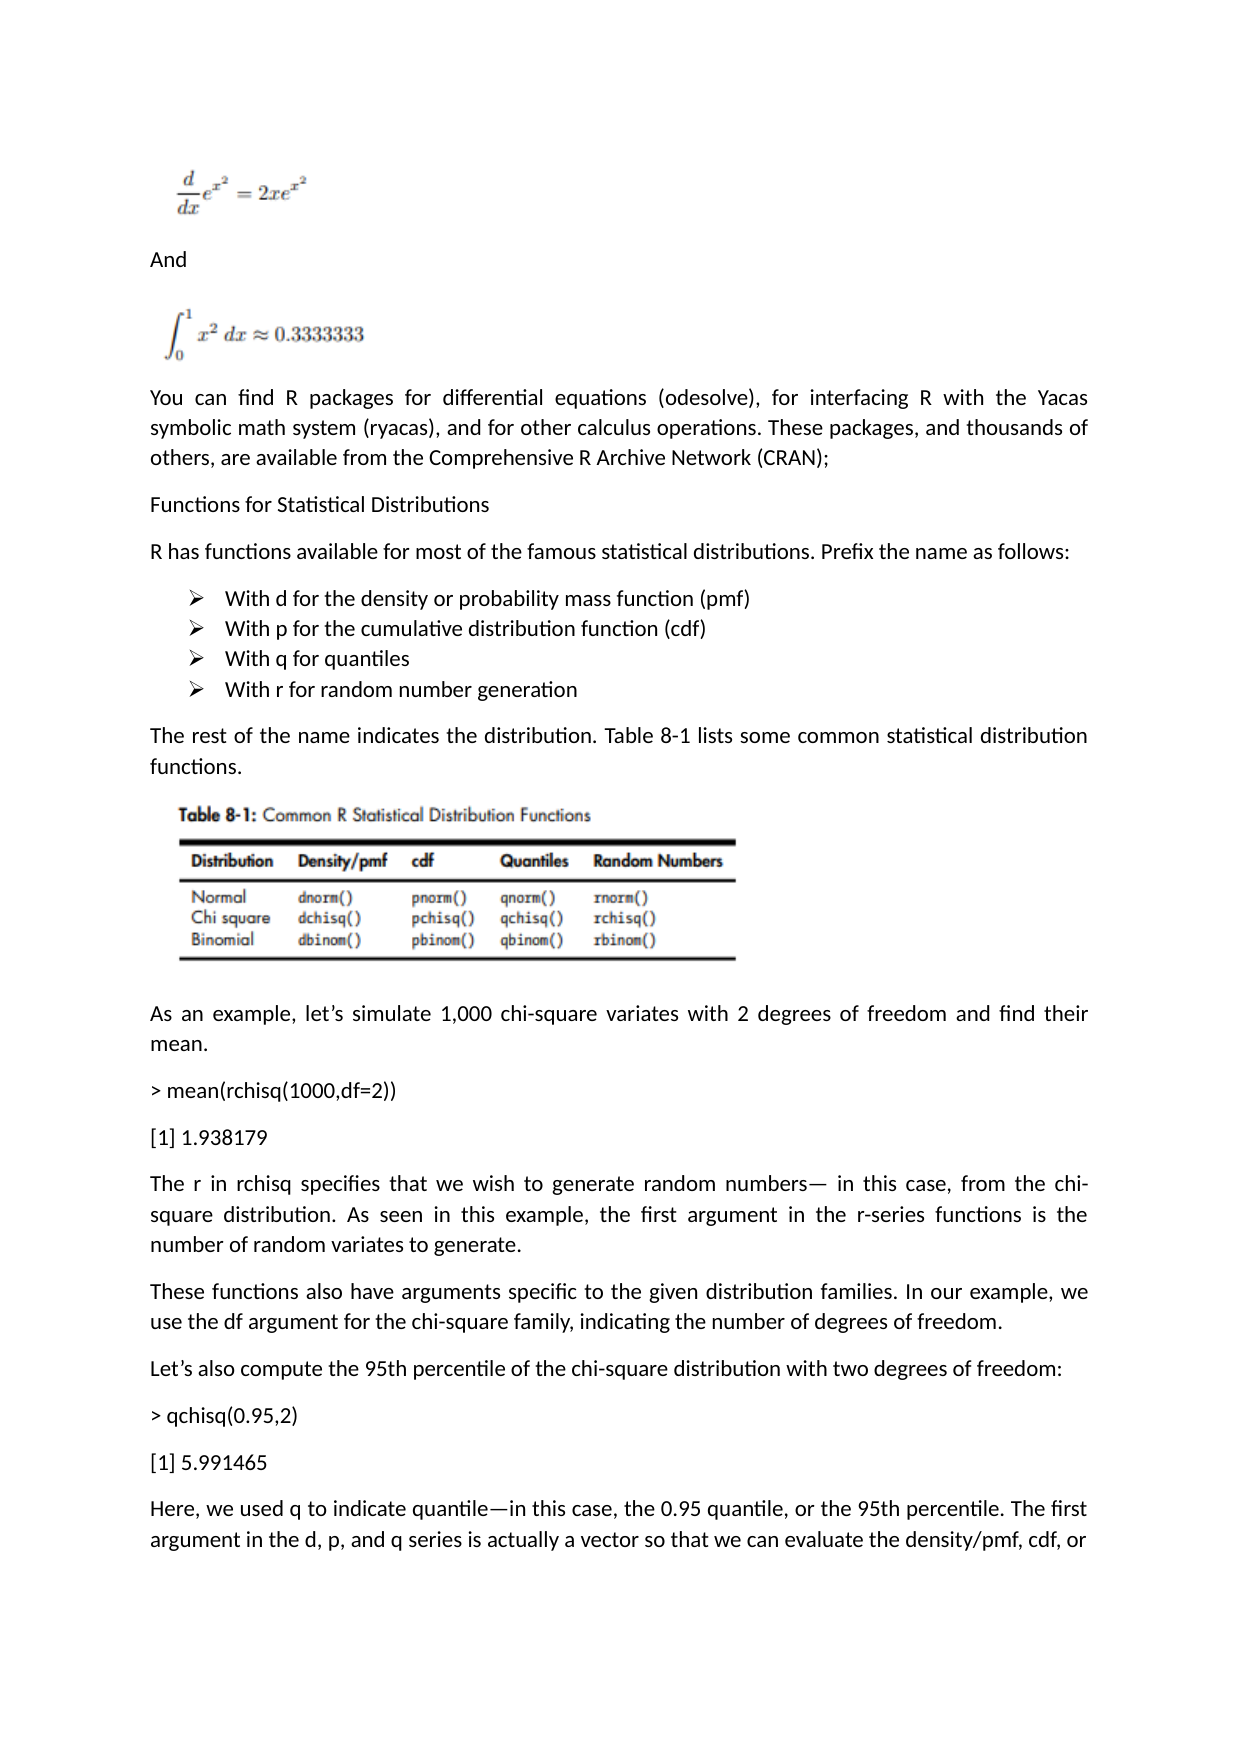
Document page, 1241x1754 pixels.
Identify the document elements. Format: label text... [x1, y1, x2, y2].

text Let’s also compute the 95th percentile of the chi-square distribution with two degrees of freedom: [150, 1354, 1090, 1382]
text And [150, 245, 1090, 273]
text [150, 1494, 1090, 1553]
text The rest of the name indicates the distribution. Table 8-1 lists some common statistical distribution functions. [150, 722, 1090, 780]
text [1] 5.991465 [150, 1448, 1090, 1476]
picture [150, 292, 389, 365]
text R has functions available for most of the famous statistical distributions. Prefix the name as follows: [150, 537, 1090, 565]
text These functions also have arguments specific to the given distribution families. In our example, we use the df argument for the chi-square family, indicating the number of degrees of freedom. [150, 1277, 1090, 1335]
list With d for the density or probability mass function (pmf) [187, 584, 1090, 612]
list With q for quantiles [187, 644, 1090, 672]
text The r in rchisq specifies that we wish to generate random numbers— in this case, from the chi-square distribution. As seen in this example, the first argument in the r-series functions is the number of random variates to generate. [150, 1169, 1090, 1258]
text [1] 1.938179 [150, 1123, 1090, 1151]
list With p for the cumulative distribution function (cdf) [187, 614, 1090, 642]
text Functions for Statistical Distributions [150, 490, 1090, 518]
text As an example, let’s simulate 1,000 chi-square variates with 2 degrees of freedom and find their mean. [150, 999, 1090, 1057]
text > qchisq(0.95,2) [150, 1401, 1090, 1429]
picture [150, 150, 333, 227]
text You can find R packages for differential equations (odesolve), for interfacing R with the Yacas symbolic math system (ryacas), and for other calculus operations. These packages, and thousands of others, are available from the Comprehensive R Archive Network (CRAN); [150, 383, 1090, 471]
text > mean(rchisq(1000,df=2)) [150, 1076, 1090, 1104]
picture [150, 798, 783, 980]
list With r for random number generation [187, 675, 1090, 703]
